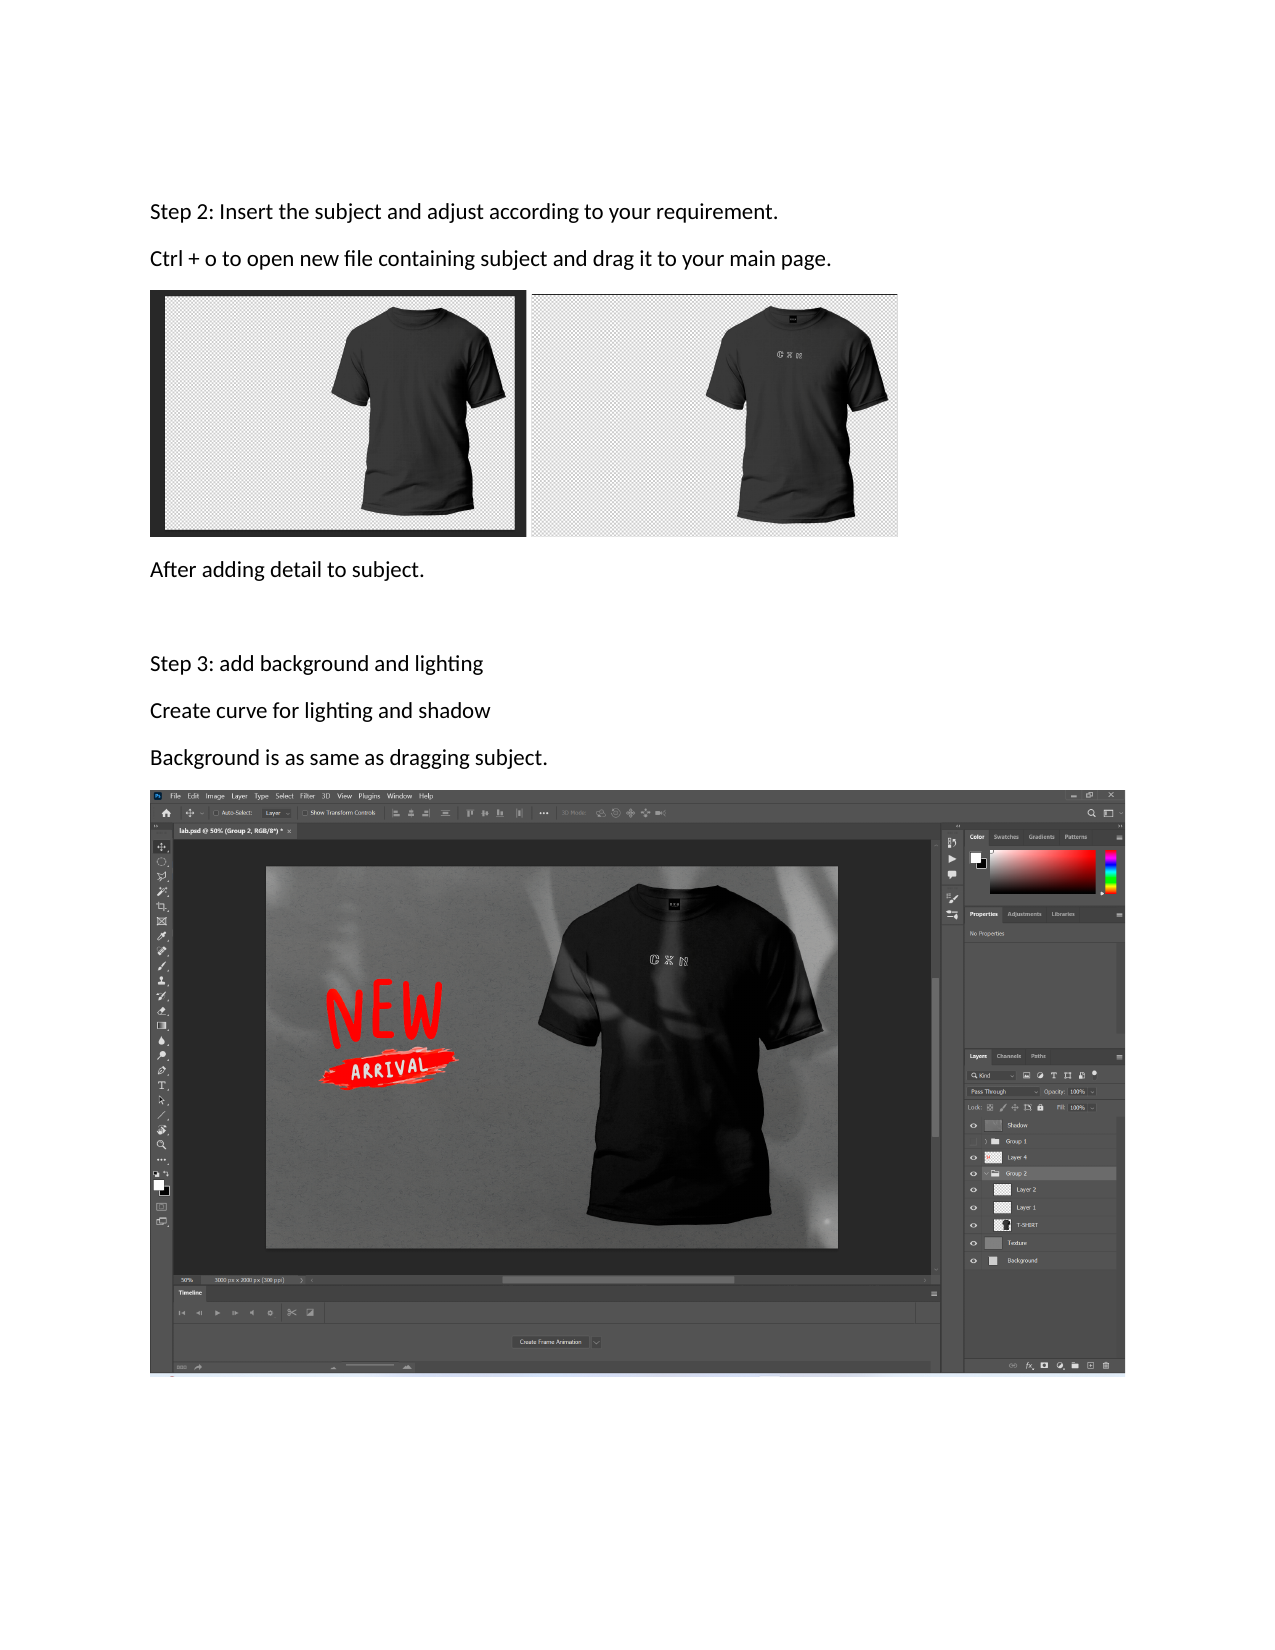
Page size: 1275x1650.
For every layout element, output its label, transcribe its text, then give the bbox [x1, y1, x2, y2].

picture [531, 294, 898, 537]
text Create curve for lighting and shadow [150, 696, 1125, 724]
picture [150, 790, 1125, 1377]
text Ctrl + o to open new file containing subject and drag it to your main page. [150, 244, 1125, 272]
text Step 2: Insert the subject and adjust according to your requirement. [150, 197, 1125, 225]
text After adding detail to subject. [150, 556, 1125, 584]
picture [150, 290, 527, 537]
text Background is as same as dragging subject. [150, 743, 1125, 771]
text Step 3: add background and lighting [150, 649, 1125, 677]
